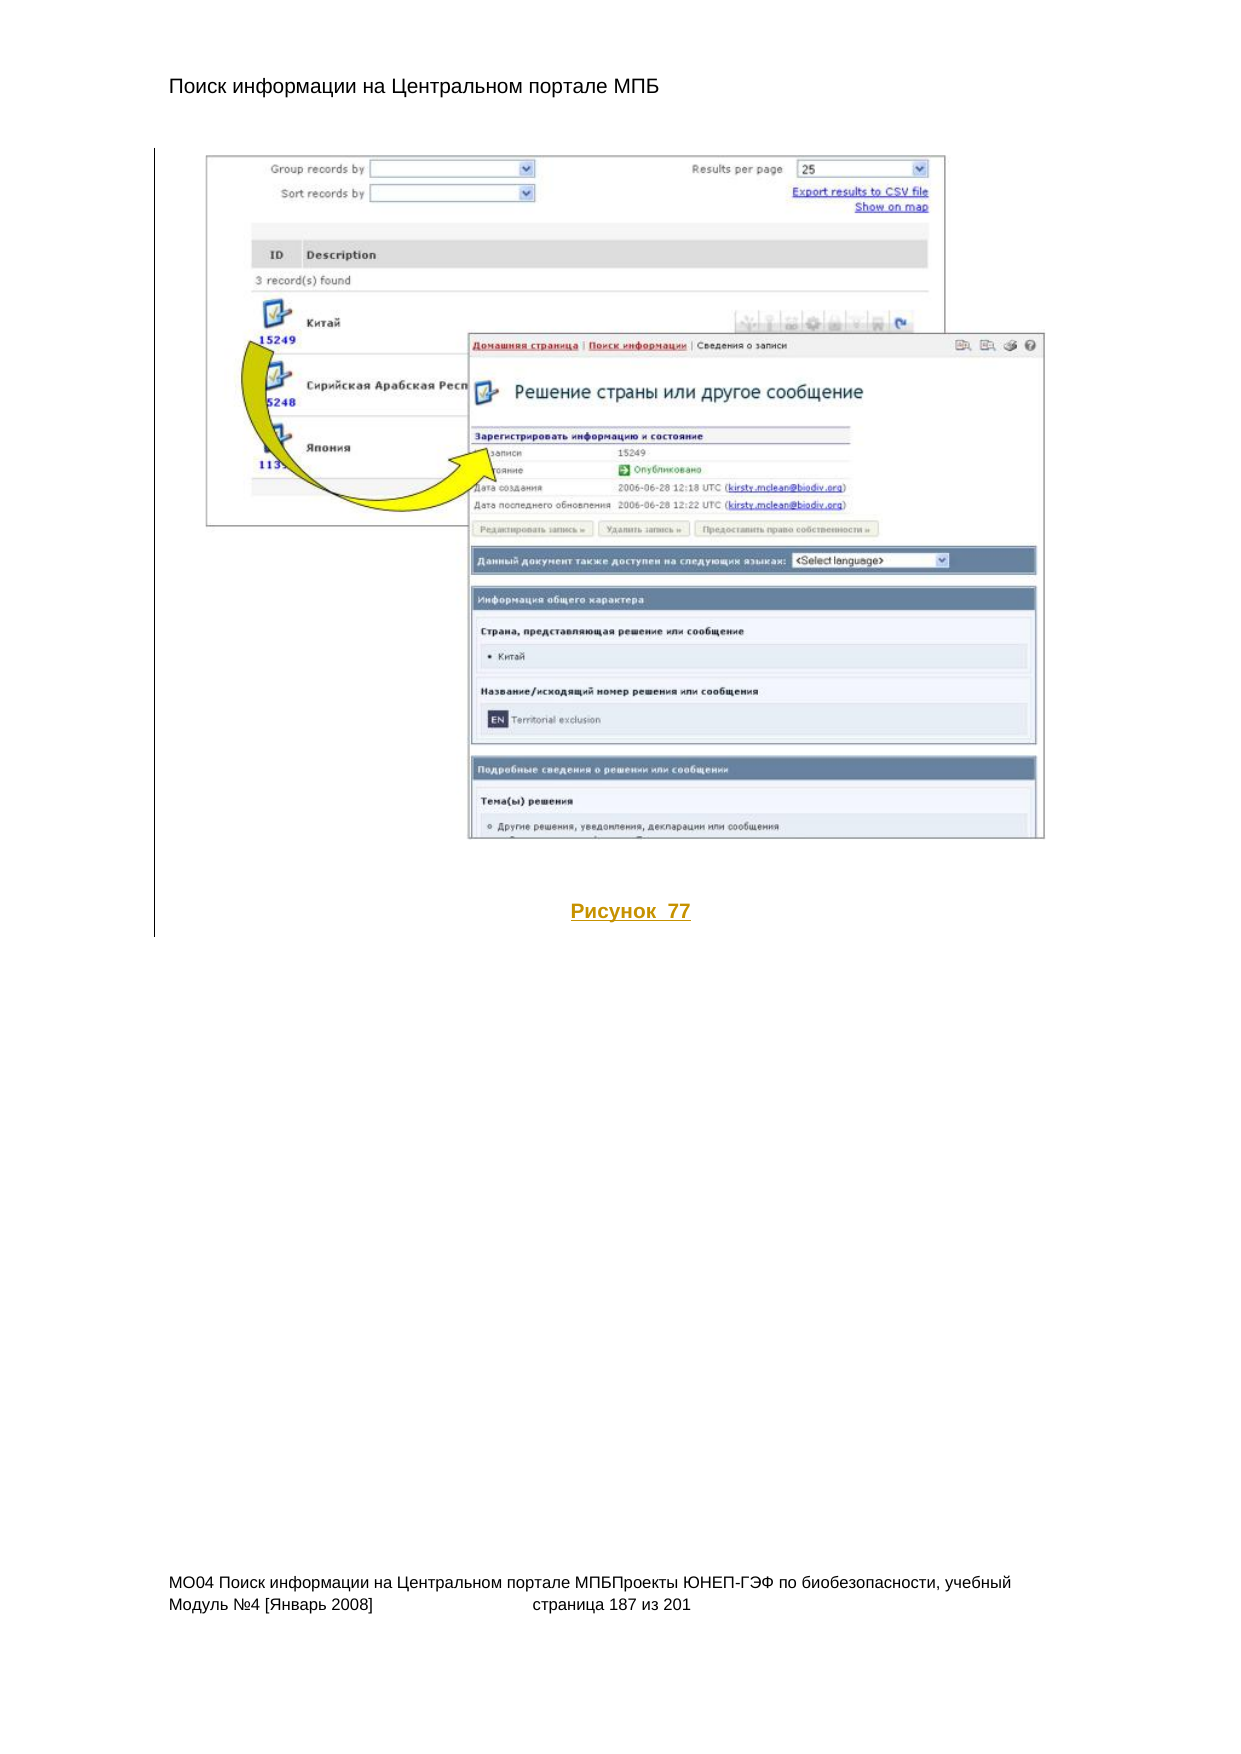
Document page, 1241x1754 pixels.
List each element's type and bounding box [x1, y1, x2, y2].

picture [205, 155, 1046, 840]
